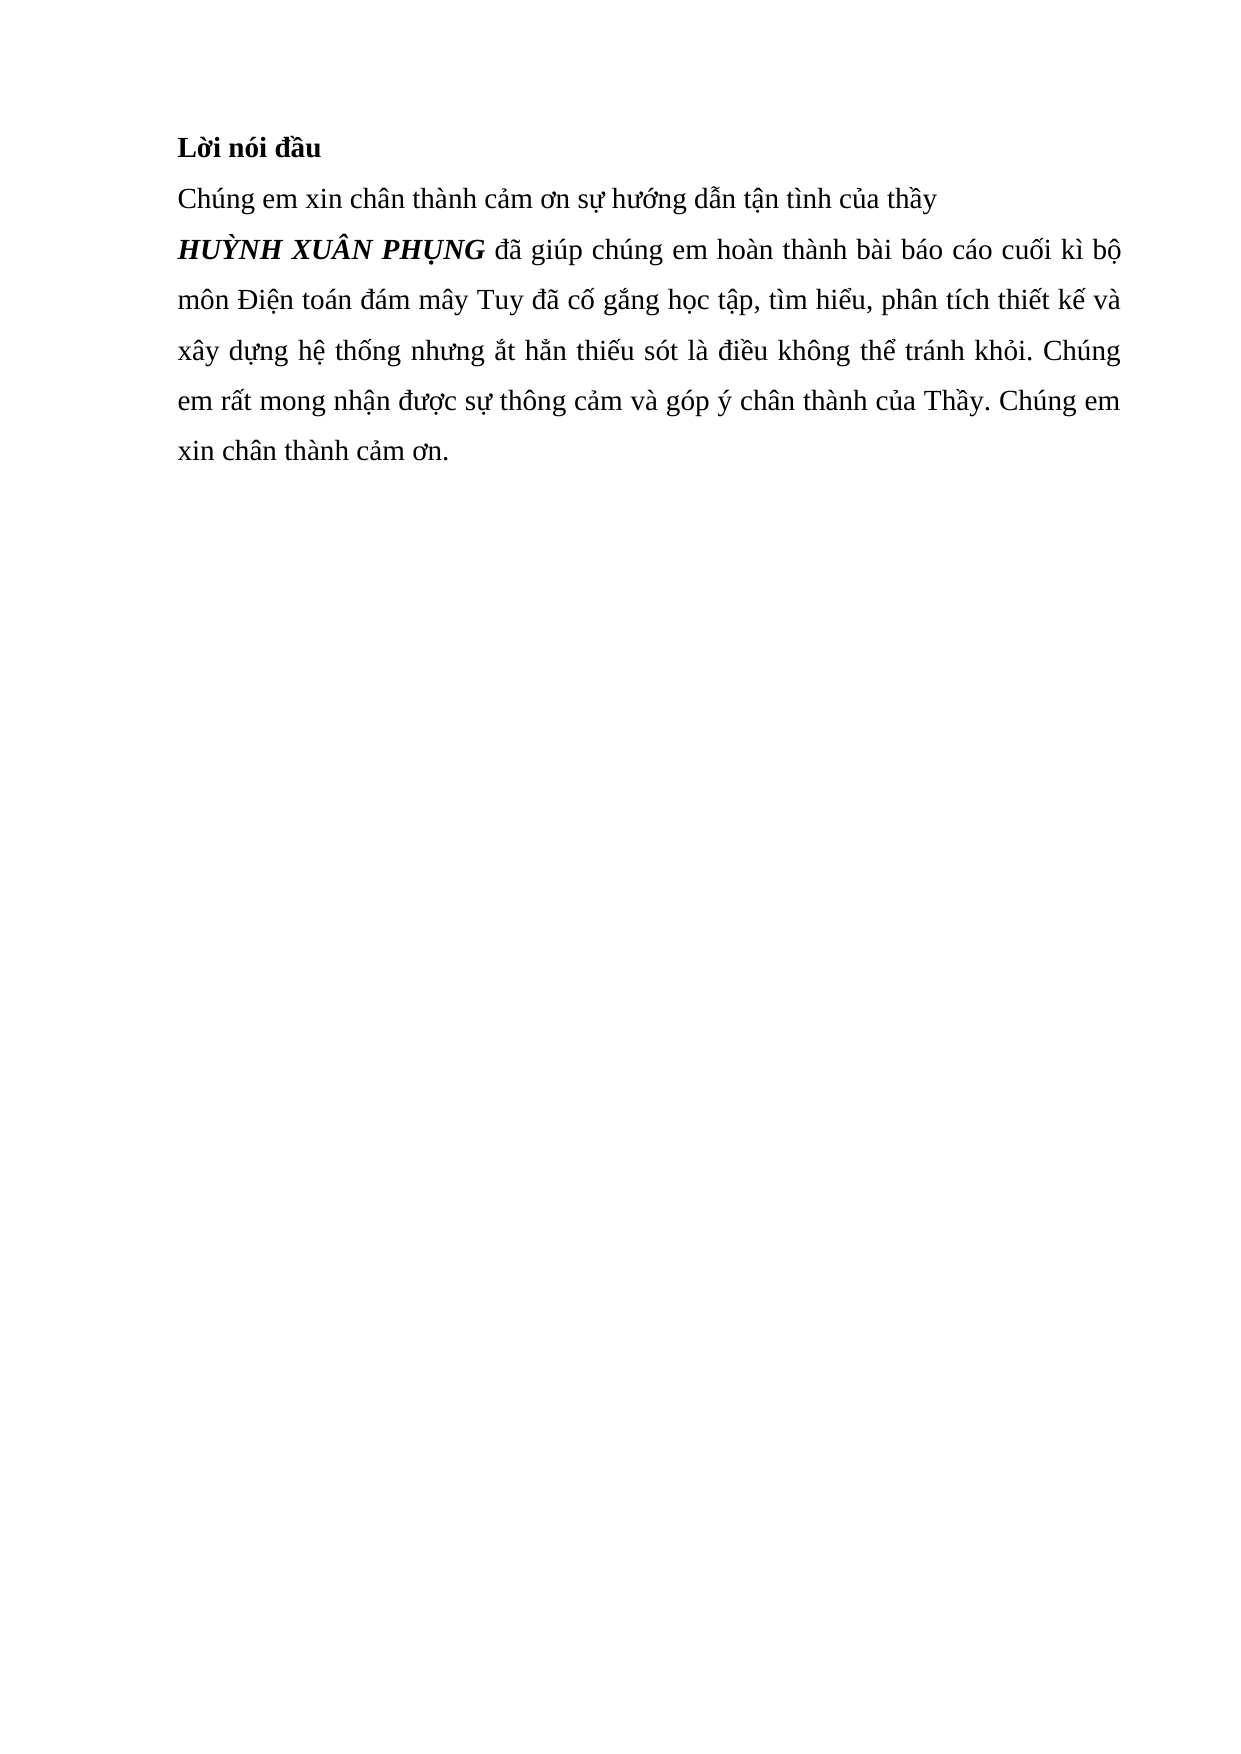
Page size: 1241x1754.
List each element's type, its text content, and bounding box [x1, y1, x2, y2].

text HUỲNH XUÂN PHỤNG đã giúp chúng em hoàn thành bài báo cáo cuối kì bộ môn Điện toán đám mây Tuy đã cố gắng học tập, tìm hiểu, phân tích thiết kế và xây dựng hệ thống nhưng ắt hẳn thiếu sót là điều không thể tránh khỏi. Chúng em rất mong nhận được sự thông cảm và góp ý chân thành của Thầy. Chúng em xin chân thành cảm ơn. [177, 232, 1122, 467]
text Lời nói đầu [177, 131, 1122, 164]
text Chúng em xin chân thành cảm ơn sự hướng dẫn tận tình của thầy [177, 182, 1122, 215]
